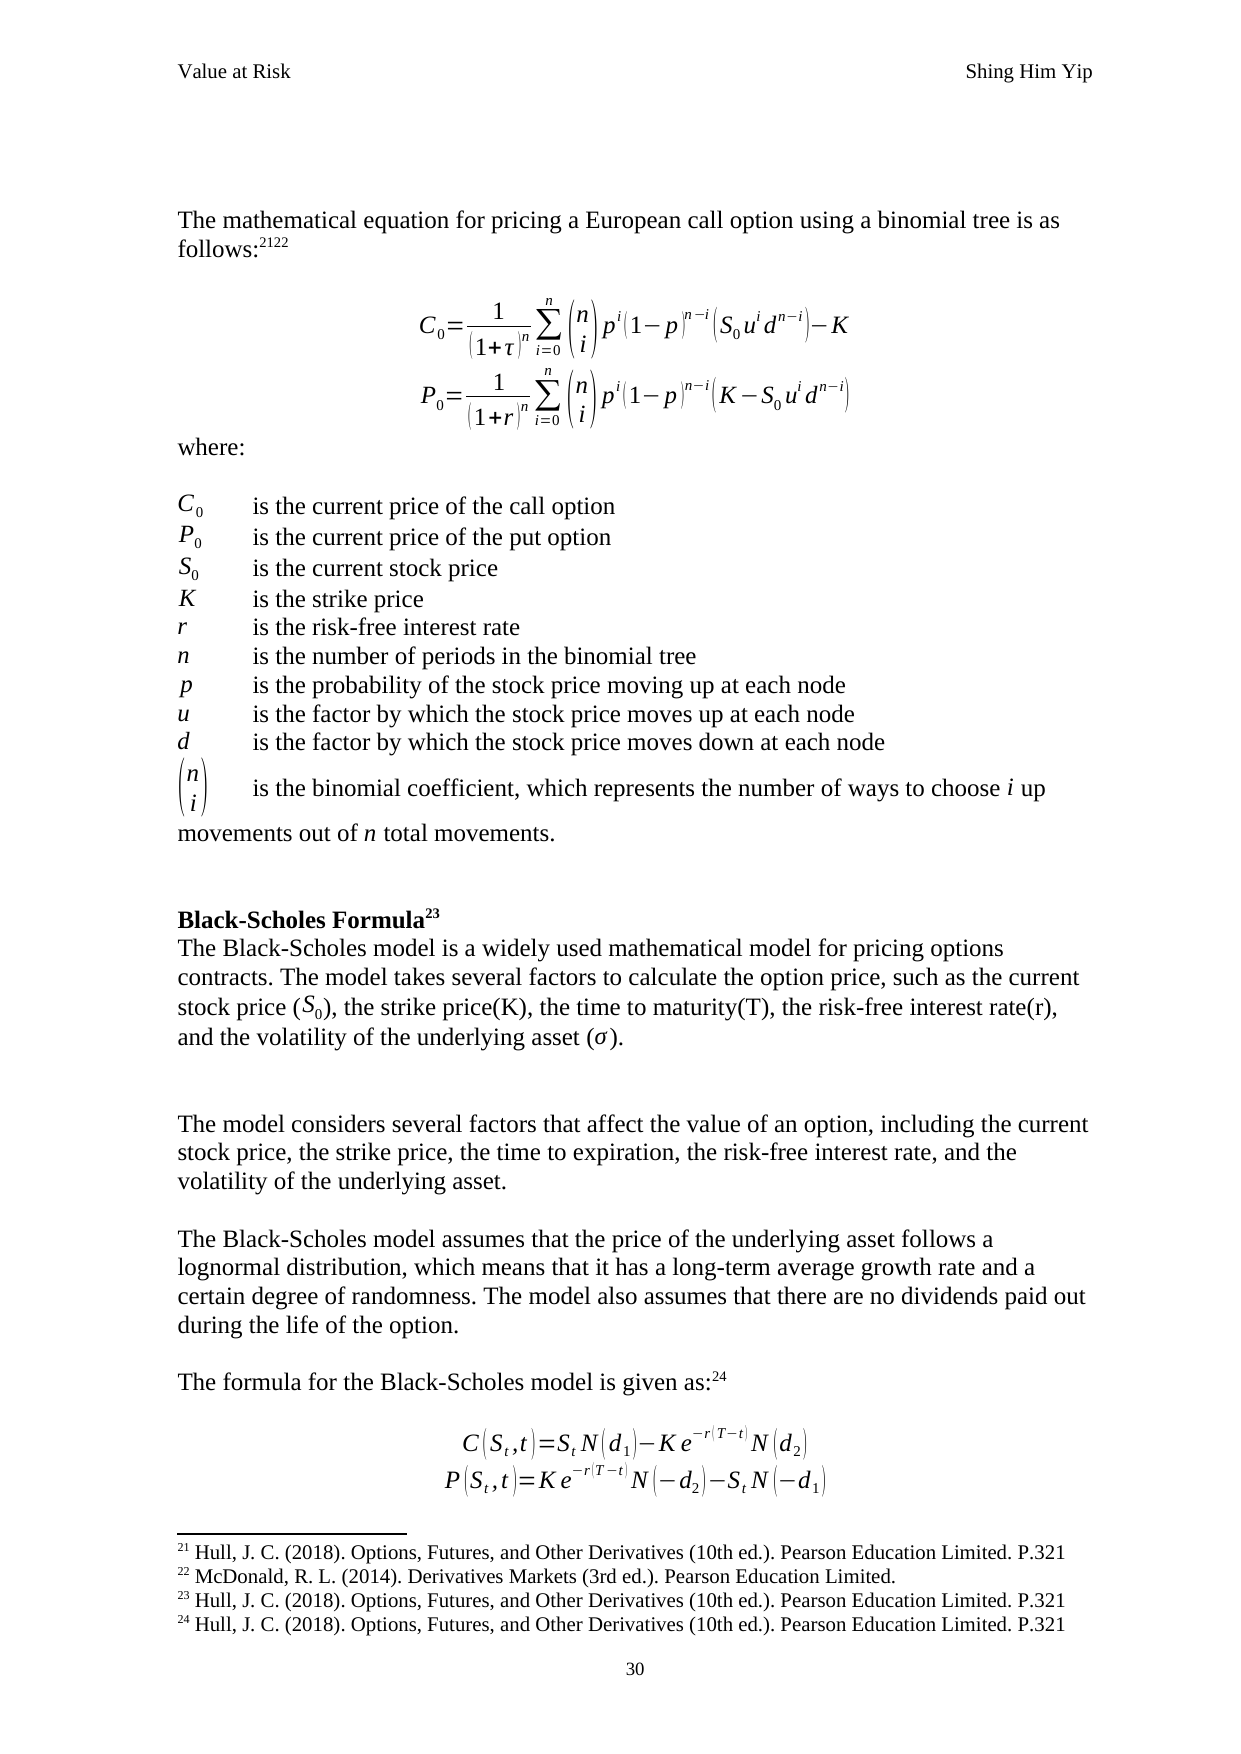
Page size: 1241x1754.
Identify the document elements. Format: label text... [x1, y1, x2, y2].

text is the strike price [177, 584, 1092, 612]
text is the current stock price [177, 552, 1092, 584]
text The Black-Scholes model is a widely used mathematical model for pricing options contracts. The model takes several factors to calculate the option price, such as the current stock price (), the strike price(K), the time to maturity(T), the risk-free interest rate(r), and the volatility of the underlying asset (). [177, 933, 1092, 1051]
text is the risk-free interest rate [177, 612, 1092, 641]
text is the number of periods in the binomial tree [177, 641, 1092, 670]
text is the current price of the call option [177, 489, 1092, 521]
text The model considers several factors that affect the value of an option, including the current stock price, the strike price, the time to expiration, the risk-free interest rate, and the volatility of the underlying asset. [177, 1109, 1092, 1195]
text is the probability of the stock price moving up at each node [177, 670, 1092, 699]
text is the factor by which the stock price moves down at each node [177, 727, 1092, 756]
text The Black-Scholes model assumes that the price of the underlying asset follows a lognormal distribution, which means that it has a long-term average growth rate and a certain degree of randomness. The model also assumes that there are no dividends paid out during the life of the option. [177, 1224, 1092, 1339]
text where: [177, 432, 1092, 461]
text is the binomial coefficient, which represents the number of ways to choose up movements out of total movements. [177, 756, 1092, 847]
text is the factor by which the stock price moves up at each node [177, 699, 1092, 727]
text Black-Scholes Formula [177, 905, 1092, 933]
text The formula for the Black-Scholes model is given as: [177, 1367, 1092, 1396]
text is the current price of the put option [177, 521, 1092, 552]
text The mathematical equation for pricing a European call option using a binomial tree is as follows: [177, 205, 1092, 263]
